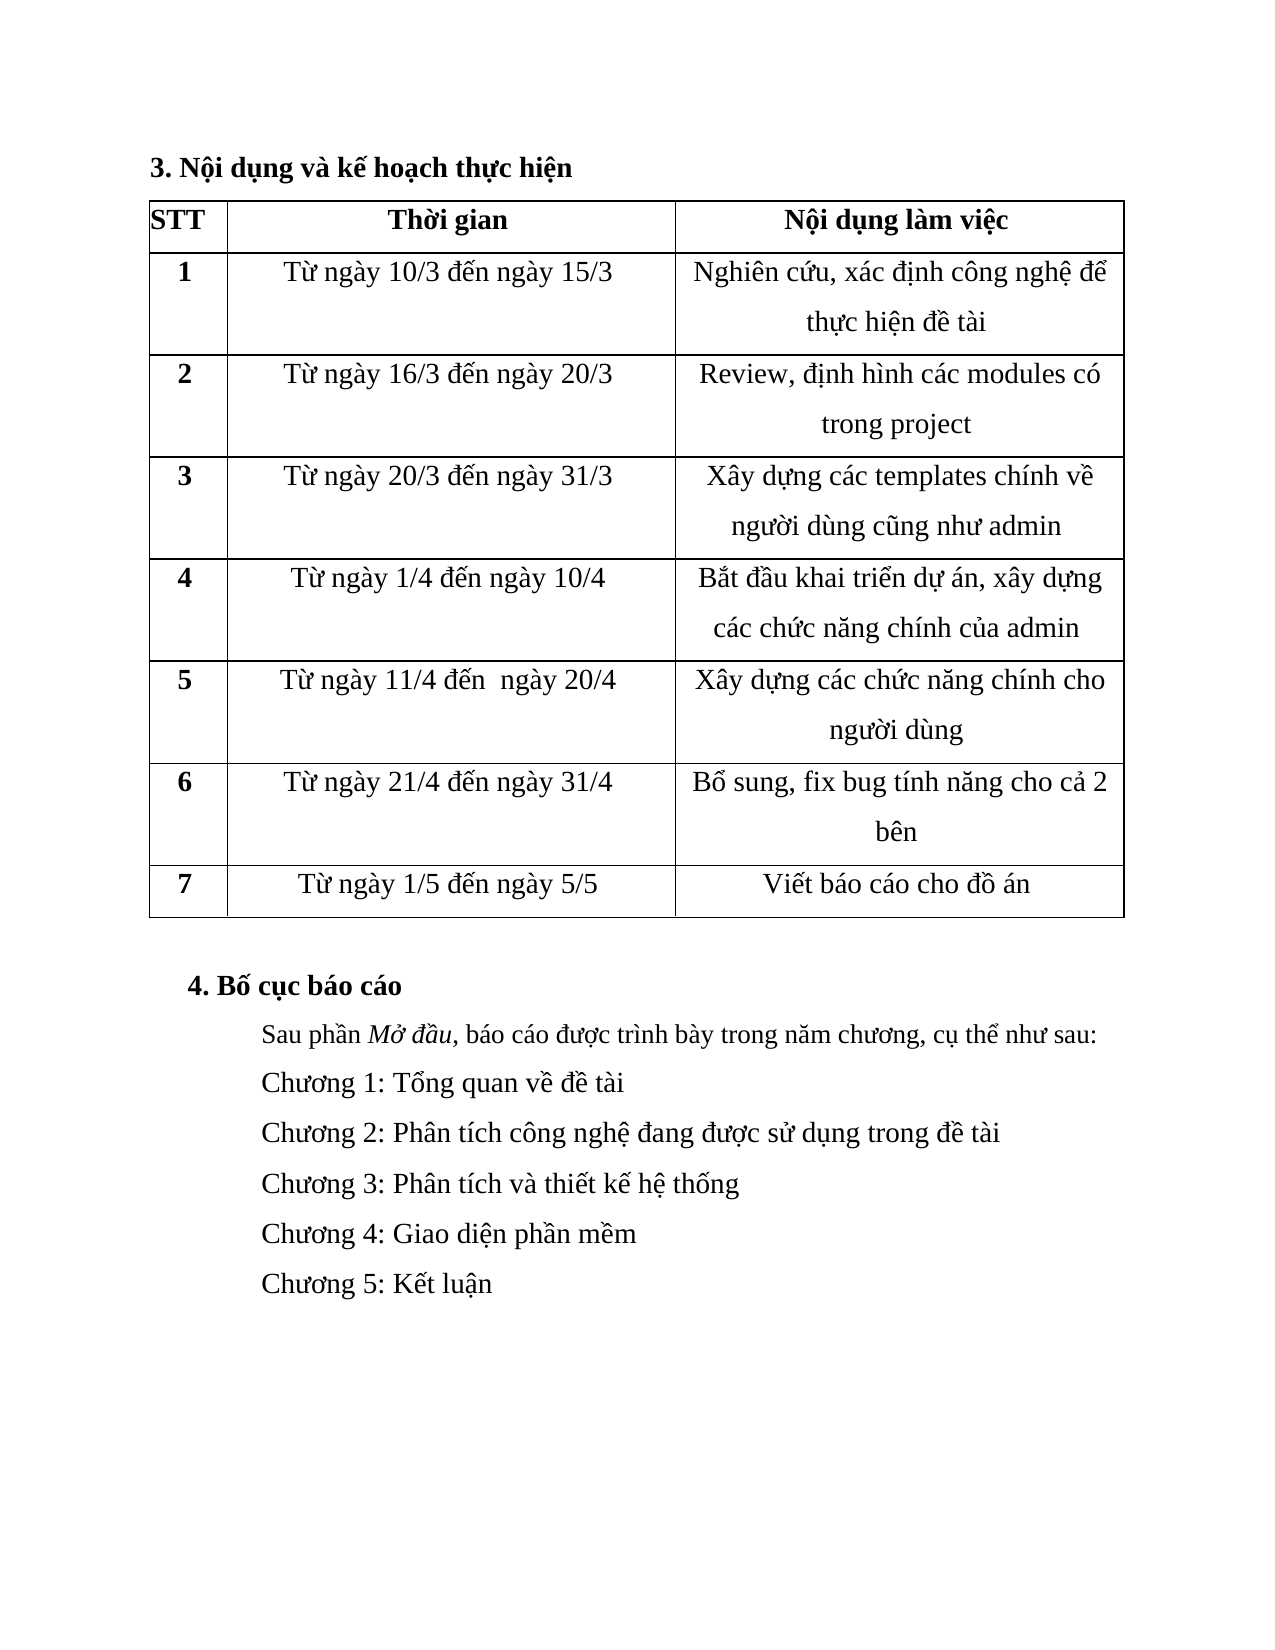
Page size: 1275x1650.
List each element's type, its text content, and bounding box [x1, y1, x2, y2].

table_cell 2 [150, 356, 227, 456]
text 3. Nội dụng và kế hoạch thực hiện [150, 150, 1125, 183]
table_header STT [150, 202, 227, 252]
text 4. Bố cục báo cáo [187, 968, 1125, 1002]
table_cell Từ ngày 11/4 đến ngày 20/4 [228, 662, 675, 762]
table_cell 1 [150, 254, 227, 354]
table_cell 4 [150, 560, 227, 660]
table_cell 7 [150, 866, 227, 916]
table_header Nội dụng làm việc [676, 202, 1123, 252]
text Chương 2: Phân tích công nghệ đang được sử dụng trong đề tài [187, 1116, 1125, 1149]
text Chương 4: Giao diện phần mềm [187, 1216, 1125, 1250]
table_cell Từ ngày 21/4 đến ngày 31/4 [228, 764, 675, 864]
table_cell 3 [150, 458, 227, 558]
table_cell Từ ngày 1/5 đến ngày 5/5 [228, 866, 675, 916]
table_header Thời gian [228, 202, 675, 252]
table_cell Từ ngày 10/3 đến ngày 15/3 [228, 254, 675, 354]
table_cell Nghiên cứu, xác định công nghệ để thực hiện đề tài [676, 254, 1123, 354]
table_cell Xây dựng các templates chính về người dùng cũng như admin [676, 458, 1123, 558]
table_cell Viết báo cáo cho đồ án [676, 866, 1123, 916]
table_cell Xây dựng các chức năng chính cho người dùng [676, 662, 1123, 762]
table_cell Review, định hình các modules có trong project [676, 356, 1123, 456]
text Chương 3: Phân tích và thiết kế hệ thống [187, 1166, 1125, 1199]
table_cell Bắt đầu khai triển dự án, xây dựng các chức năng chính của admin [676, 560, 1123, 660]
text Sau phần Mở đầu, báo cáo được trình bày trong năm chương, cụ thể như sau: [187, 1018, 1125, 1050]
table_cell 5 [150, 662, 227, 762]
table_cell Từ ngày 1/4 đến ngày 10/4 [228, 560, 675, 660]
text Chương 5: Kết luận [187, 1266, 1125, 1300]
table_cell Bổ sung, fix bug tính năng cho cả 2 bên [676, 764, 1123, 864]
table_cell Từ ngày 16/3 đến ngày 20/3 [228, 356, 675, 456]
table_cell 6 [150, 764, 227, 864]
table_cell Từ ngày 20/3 đến ngày 31/3 [228, 458, 675, 558]
text Chương 1: Tổng quan về đề tài [187, 1065, 1125, 1099]
